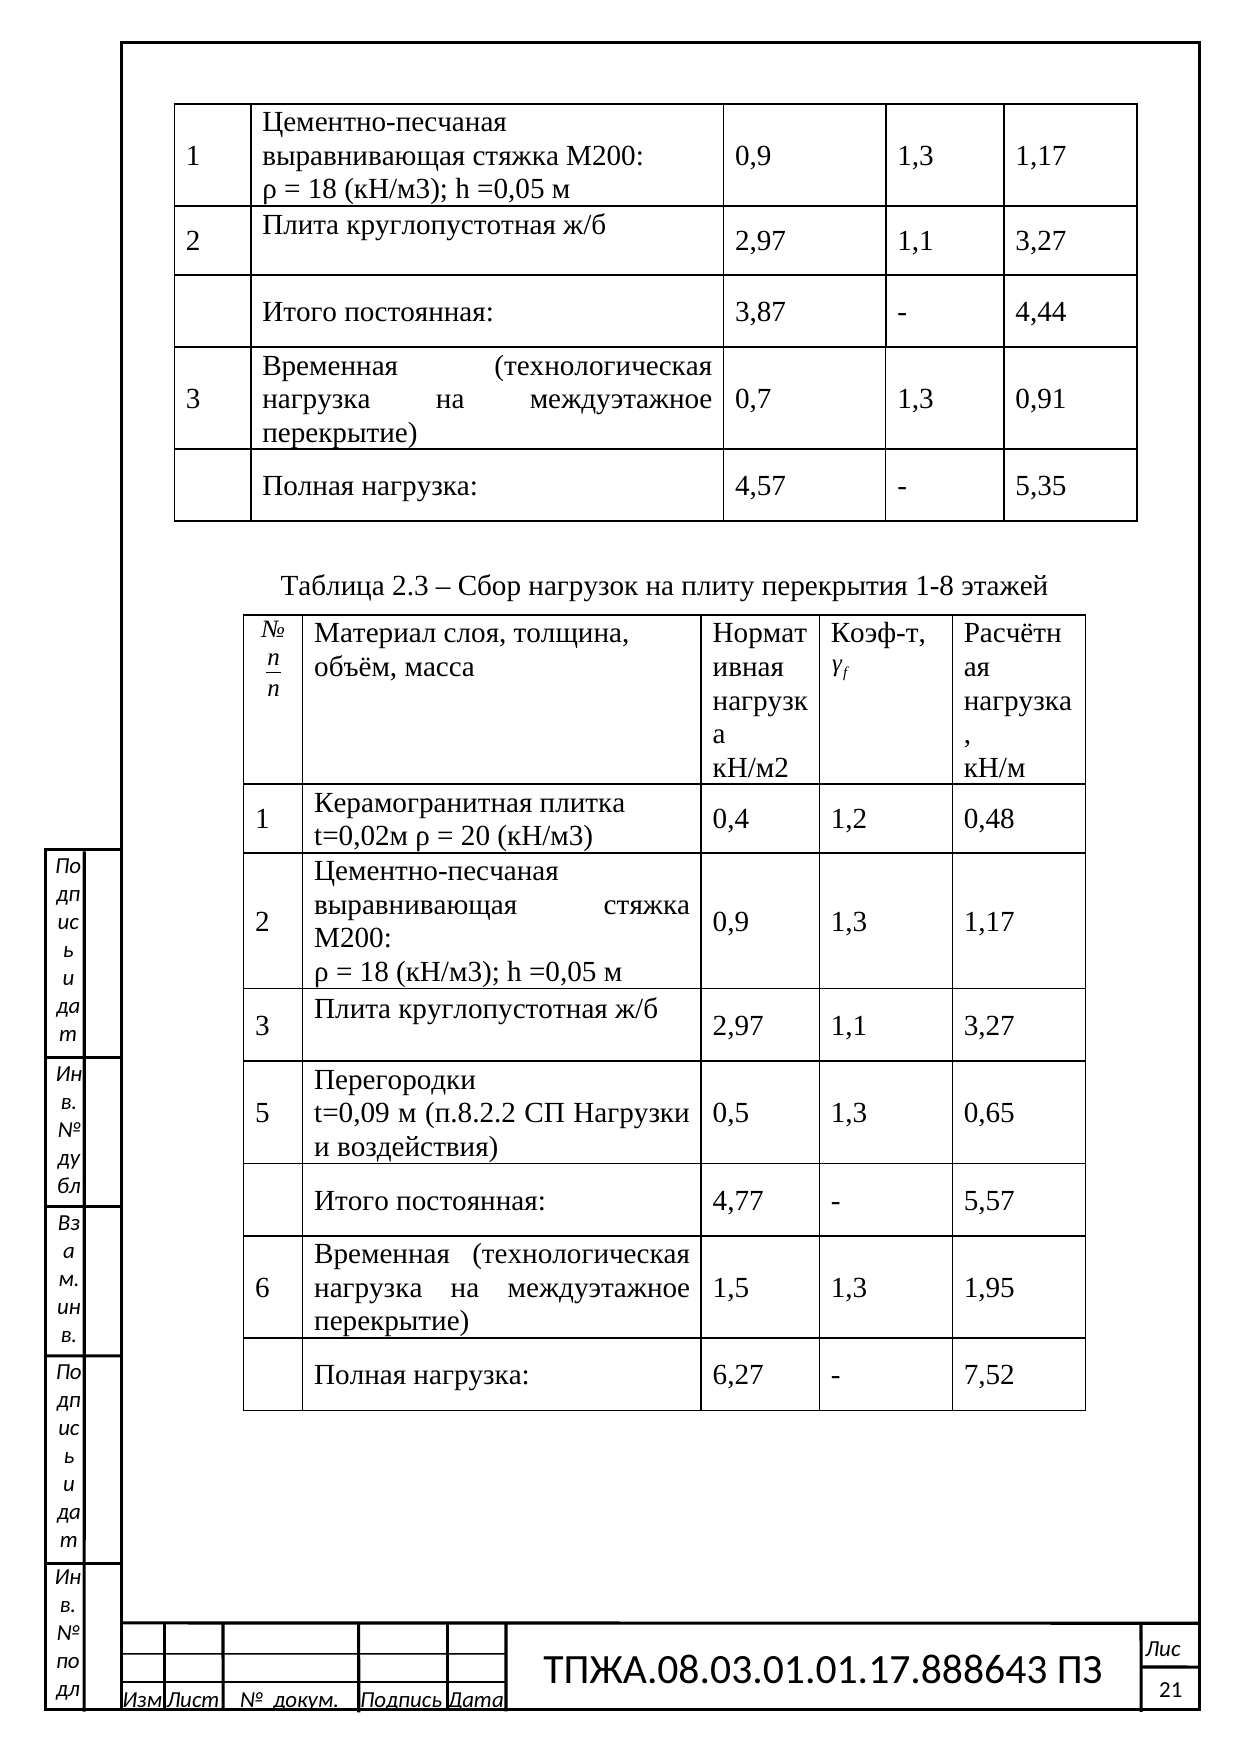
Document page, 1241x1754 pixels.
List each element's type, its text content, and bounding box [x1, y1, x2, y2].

table_cell 0,9 [724, 105, 885, 205]
table_cell [244, 1164, 302, 1235]
table_cell 1,5 [702, 1237, 819, 1337]
table_cell 1,3 [886, 348, 1003, 448]
table_cell 4,77 [702, 1164, 819, 1235]
table_cell 1,95 [953, 1237, 1085, 1337]
table_cell 4,57 [724, 450, 885, 520]
table_cell 3 [175, 348, 250, 448]
table_cell 1,3 [820, 1062, 952, 1162]
table_cell 3,27 [1005, 207, 1136, 274]
table_cell [175, 276, 250, 346]
table_header Коэф-т, [820, 616, 952, 783]
table_header Нормативная нагрузка кН/м2 [702, 616, 819, 783]
table_cell 1,3 [887, 105, 1003, 205]
table_cell 1,1 [887, 207, 1003, 274]
table_cell 1,1 [820, 989, 952, 1060]
table_cell Временная (технологическая нагрузка на междуэтажное перекрытие) [303, 1237, 700, 1337]
table_cell 2,97 [724, 207, 885, 274]
table_cell Плита круглопустотная ж/б [252, 207, 723, 274]
table_cell 0,7 [724, 348, 885, 448]
table_cell 5,35 [1005, 450, 1136, 520]
table_cell Перегородки t=0,09 м (п.8.2.2 СП Нагрузки и воздействия) [303, 1062, 700, 1162]
table_cell 0,4 [702, 785, 819, 852]
table_cell Итого постоянная: [252, 276, 723, 346]
table_cell 7,52 [953, 1339, 1085, 1409]
table_cell - [820, 1164, 952, 1235]
table_cell 1,2 [820, 785, 952, 852]
table_cell [244, 1339, 302, 1409]
table_cell Временная (технологическая нагрузка на междуэтажное перекрытие) [252, 348, 723, 448]
table_cell 2 [175, 207, 250, 274]
table_cell 1 [244, 785, 302, 852]
table_cell 1,17 [1005, 105, 1136, 205]
text Таблица 2.3 – Сбор нагрузок на плиту перекрытия 1-8 этажей [177, 568, 1152, 602]
table_cell Цементно-песчаная выравнивающая стяжка М200: ρ = 18 (кН/м3); h =0,05 м [252, 105, 723, 205]
table_cell 3,27 [953, 989, 1085, 1060]
table_cell 3,87 [724, 276, 885, 346]
table_cell Полная нагрузка: [252, 450, 723, 520]
table_cell 1,17 [953, 854, 1085, 988]
table_cell 4,44 [1005, 276, 1136, 346]
table_cell 1,3 [820, 1237, 952, 1337]
table_cell Цементно-песчаная выравнивающая стяжка М200: ρ = 18 (кН/м3); h =0,05 м [303, 854, 700, 988]
table_cell 1 [175, 105, 250, 205]
table_cell - [886, 450, 1003, 520]
table_cell 0,65 [953, 1062, 1085, 1162]
table_cell 2,97 [702, 989, 819, 1060]
table_cell 1,3 [820, 854, 952, 988]
table_cell 0,5 [702, 1062, 819, 1162]
table_cell - [887, 276, 1003, 346]
table_cell 0,48 [953, 785, 1085, 852]
table_cell Плита круглопустотная ж/б [303, 989, 700, 1060]
table_header Материал слоя, толщина, объём, масса [303, 616, 700, 783]
table_cell Керамогранитная плитка t=0,02м ρ = 20 (кН/м3) [303, 785, 700, 852]
table_header [244, 616, 302, 783]
table_cell 3 [244, 989, 302, 1060]
table_cell [175, 450, 250, 520]
table_header Расчётная нагрузка, кН/м [953, 616, 1085, 783]
table_cell 6,27 [702, 1339, 819, 1409]
table_cell 2 [244, 854, 302, 988]
table_cell 5,57 [953, 1164, 1085, 1235]
table_cell 5 [244, 1062, 302, 1162]
table_cell 0,91 [1005, 348, 1136, 448]
table_cell 0,9 [702, 854, 819, 988]
table_cell Полная нагрузка: [303, 1339, 700, 1409]
table_cell - [820, 1339, 952, 1409]
table_cell 6 [244, 1237, 302, 1337]
table_cell Итого постоянная: [303, 1164, 700, 1235]
